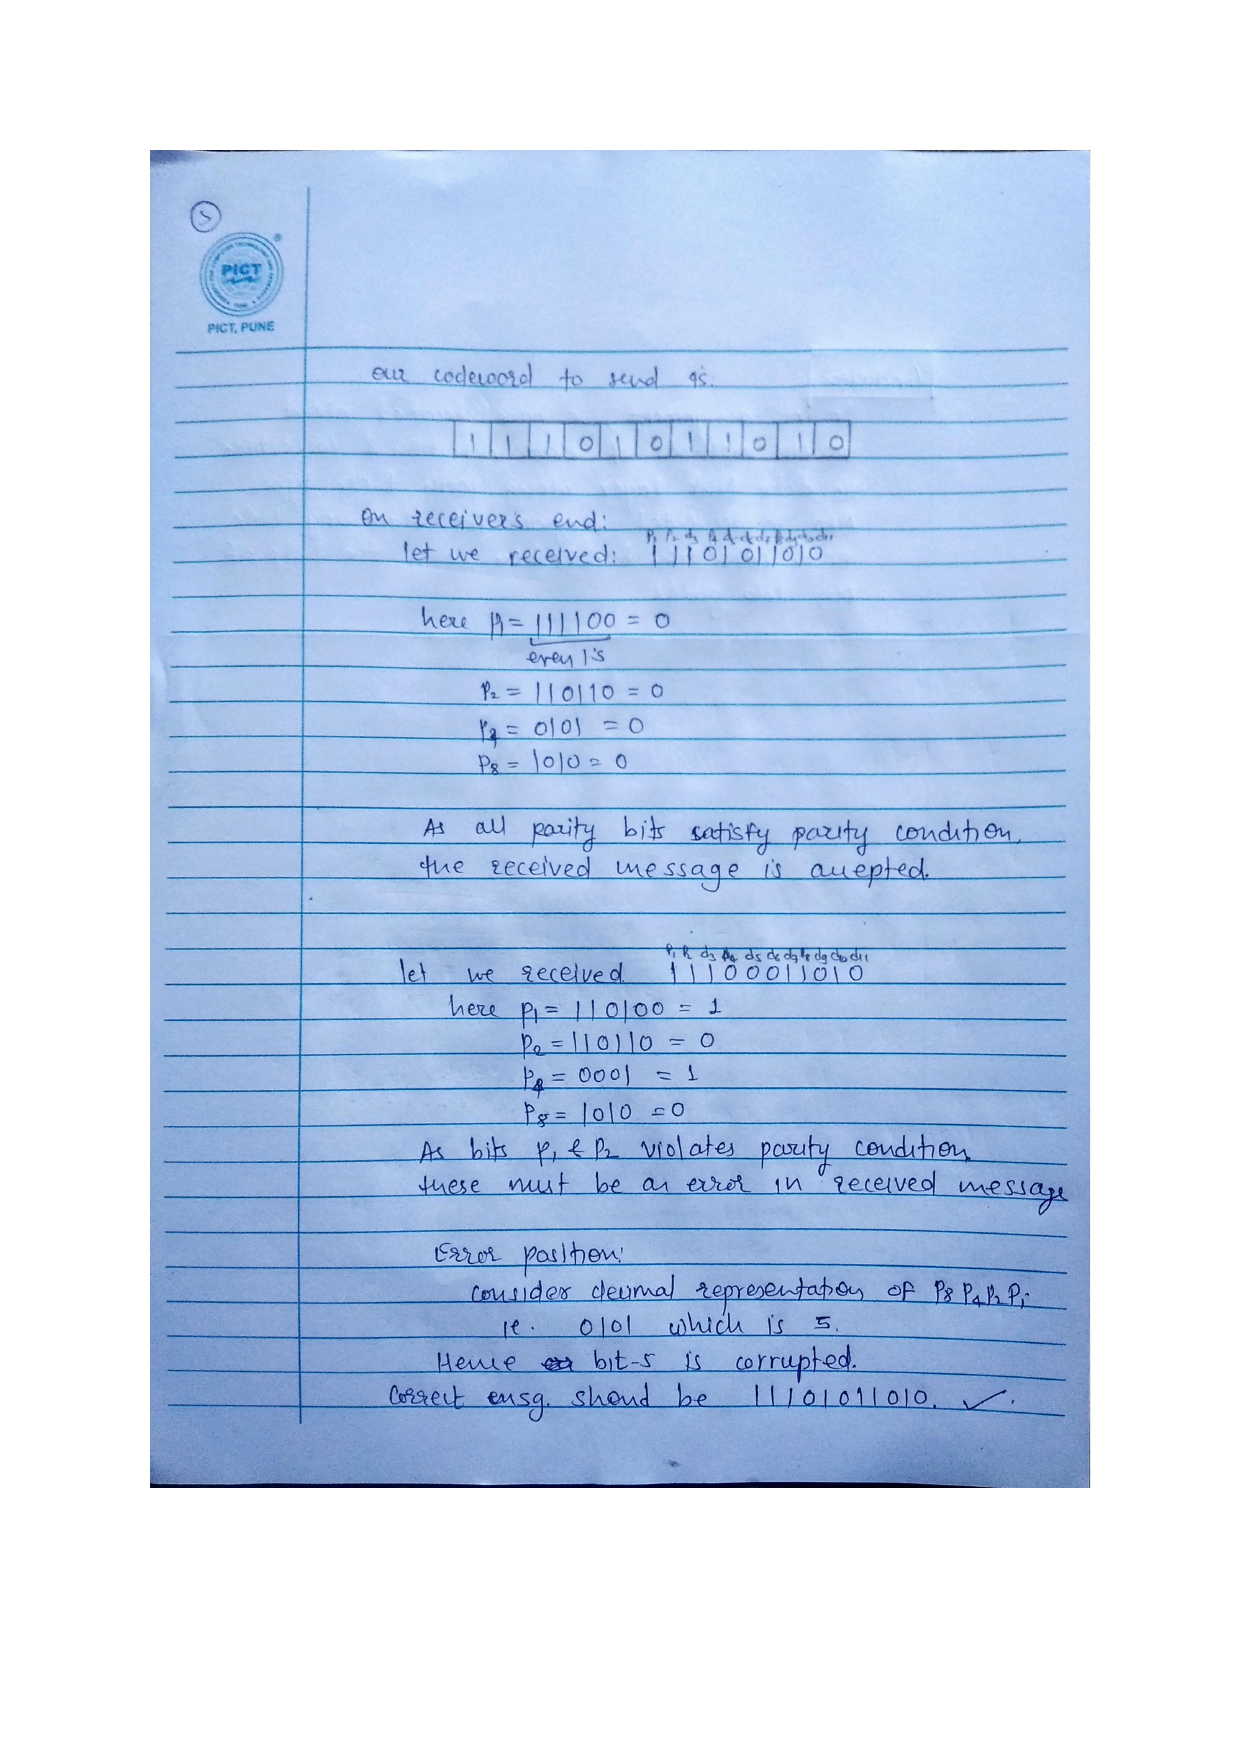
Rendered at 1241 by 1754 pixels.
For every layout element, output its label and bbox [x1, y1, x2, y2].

picture [150, 150, 1091, 1488]
